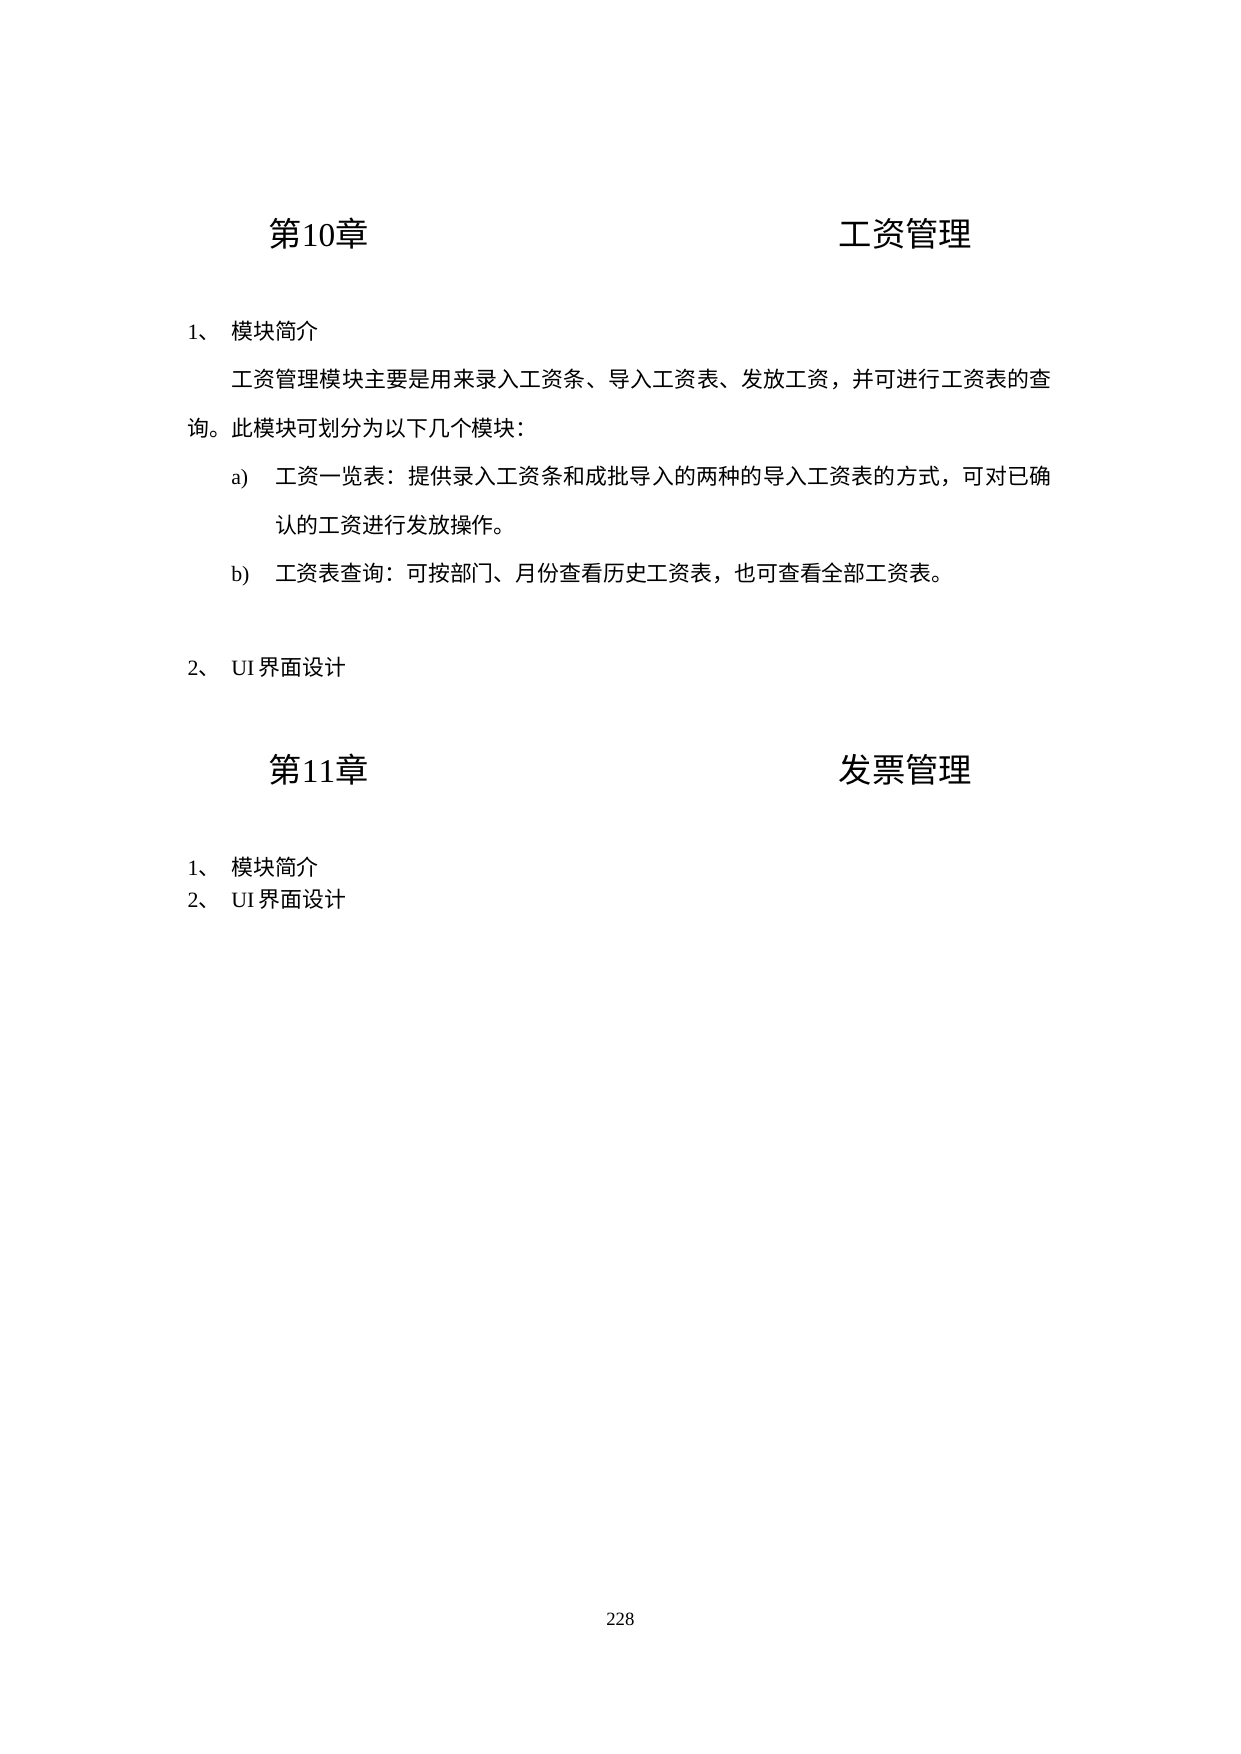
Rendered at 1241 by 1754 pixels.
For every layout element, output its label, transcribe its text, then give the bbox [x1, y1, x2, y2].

list 模块简介 [187, 849, 1053, 882]
list 工资表查询：可按部门、月份查看历史工资表，也可查看全部工资表。 [231, 556, 1053, 588]
subtitle 发票管理 [187, 735, 1053, 800]
list UI界面设计 [187, 882, 1053, 914]
subtitle 工资管理 [187, 199, 1053, 264]
list 模块简介 [187, 313, 1053, 346]
text 工资管理模块主要是用来录入工资条、导入工资表、发放工资，并可进行工资表的查询。此模块可划分为以下几个模块： [187, 362, 1053, 443]
list 工资一览表：提供录入工资条和成批导入的两种的导入工资表的方式，可对已确认的工资进行发放操作。 [231, 459, 1053, 540]
list UI界面设计 [187, 649, 1053, 682]
